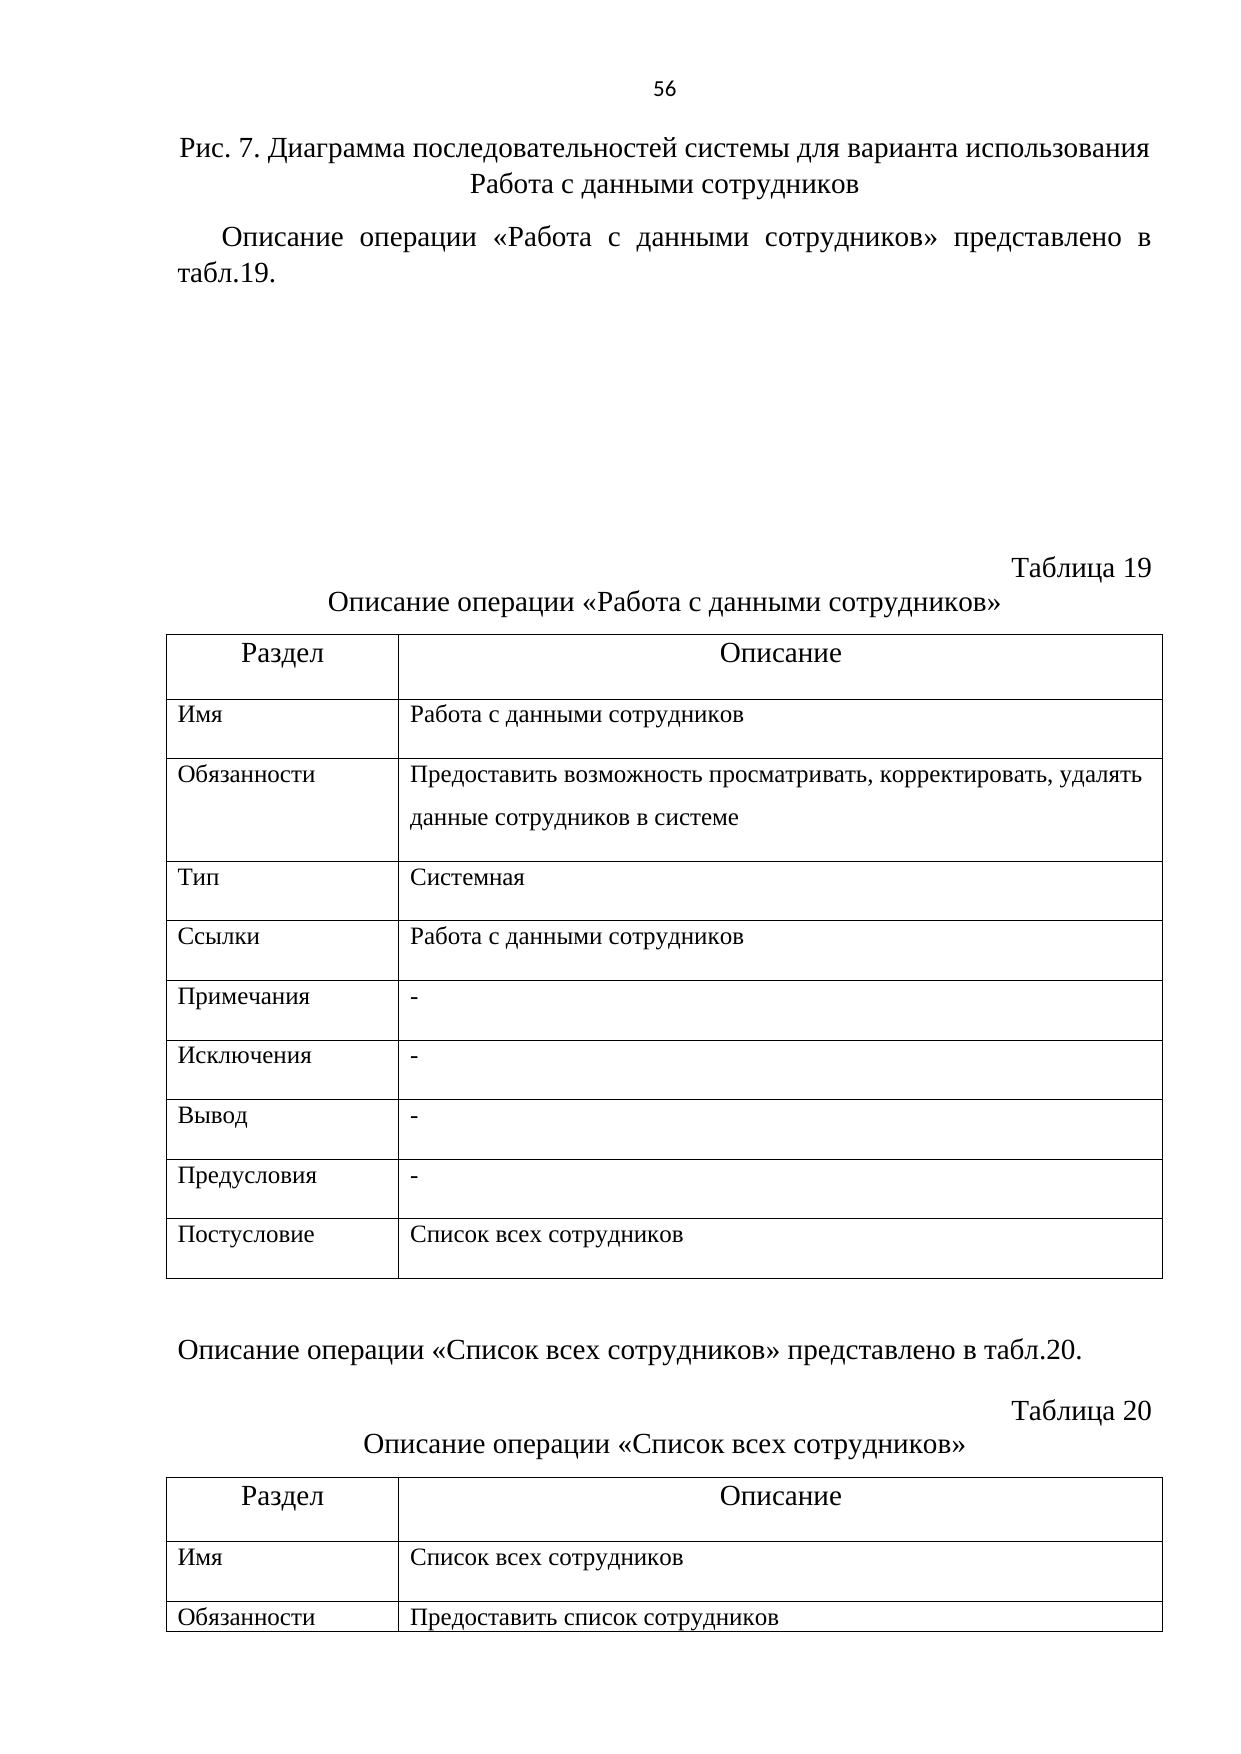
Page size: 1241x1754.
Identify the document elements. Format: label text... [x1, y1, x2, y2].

text Таблица 19 [177, 550, 1152, 584]
table_cell Обязанности [167, 759, 398, 861]
table_cell Обязанности [167, 1602, 398, 1631]
table_cell - [399, 1041, 1162, 1099]
table_cell - [399, 981, 1162, 1039]
text Описание операции «Список всех сотрудников» [177, 1427, 1152, 1460]
text Описание операции «Работа с данными сотрудников» представлено в табл.19. [177, 219, 1152, 288]
table_header Раздел [167, 1478, 398, 1541]
table_cell Постусловие [167, 1219, 398, 1278]
table_cell Предоставить возможность просматривать, корректировать, удалять данные сотрудников в системе [399, 759, 1162, 861]
table_cell Предусловия [167, 1160, 398, 1218]
text Таблица 20 [177, 1393, 1152, 1427]
table_cell - [399, 1160, 1162, 1218]
table_cell Вывод [167, 1100, 398, 1159]
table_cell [399, 1602, 1162, 1631]
table_cell Примечания [167, 981, 398, 1039]
text Описание операции «Список всех сотрудников» представлено в табл.20. [177, 1332, 1152, 1365]
table_cell Исключения [167, 1041, 398, 1099]
table_cell Системная [399, 862, 1162, 920]
text Рис. 7. Диаграмма последовательностей системы для варианта использования Работа с данными сотрудников [177, 130, 1152, 199]
table_header Раздел [167, 635, 398, 698]
table_cell Имя [167, 1542, 398, 1601]
table_cell Список всех сотрудников [399, 1219, 1162, 1278]
table_header Описание [399, 1478, 1162, 1541]
table_cell Имя [167, 700, 398, 758]
table_cell Тип [167, 862, 398, 920]
table_cell Работа с данными сотрудников [399, 921, 1162, 980]
table_cell Работа с данными сотрудников [399, 700, 1162, 758]
table_cell Ссылки [167, 921, 398, 980]
table_cell Список всех сотрудников [399, 1542, 1162, 1601]
table_header Описание [399, 635, 1162, 698]
table_cell - [399, 1100, 1162, 1159]
text Описание операции «Работа с данными сотрудников» [177, 584, 1152, 617]
